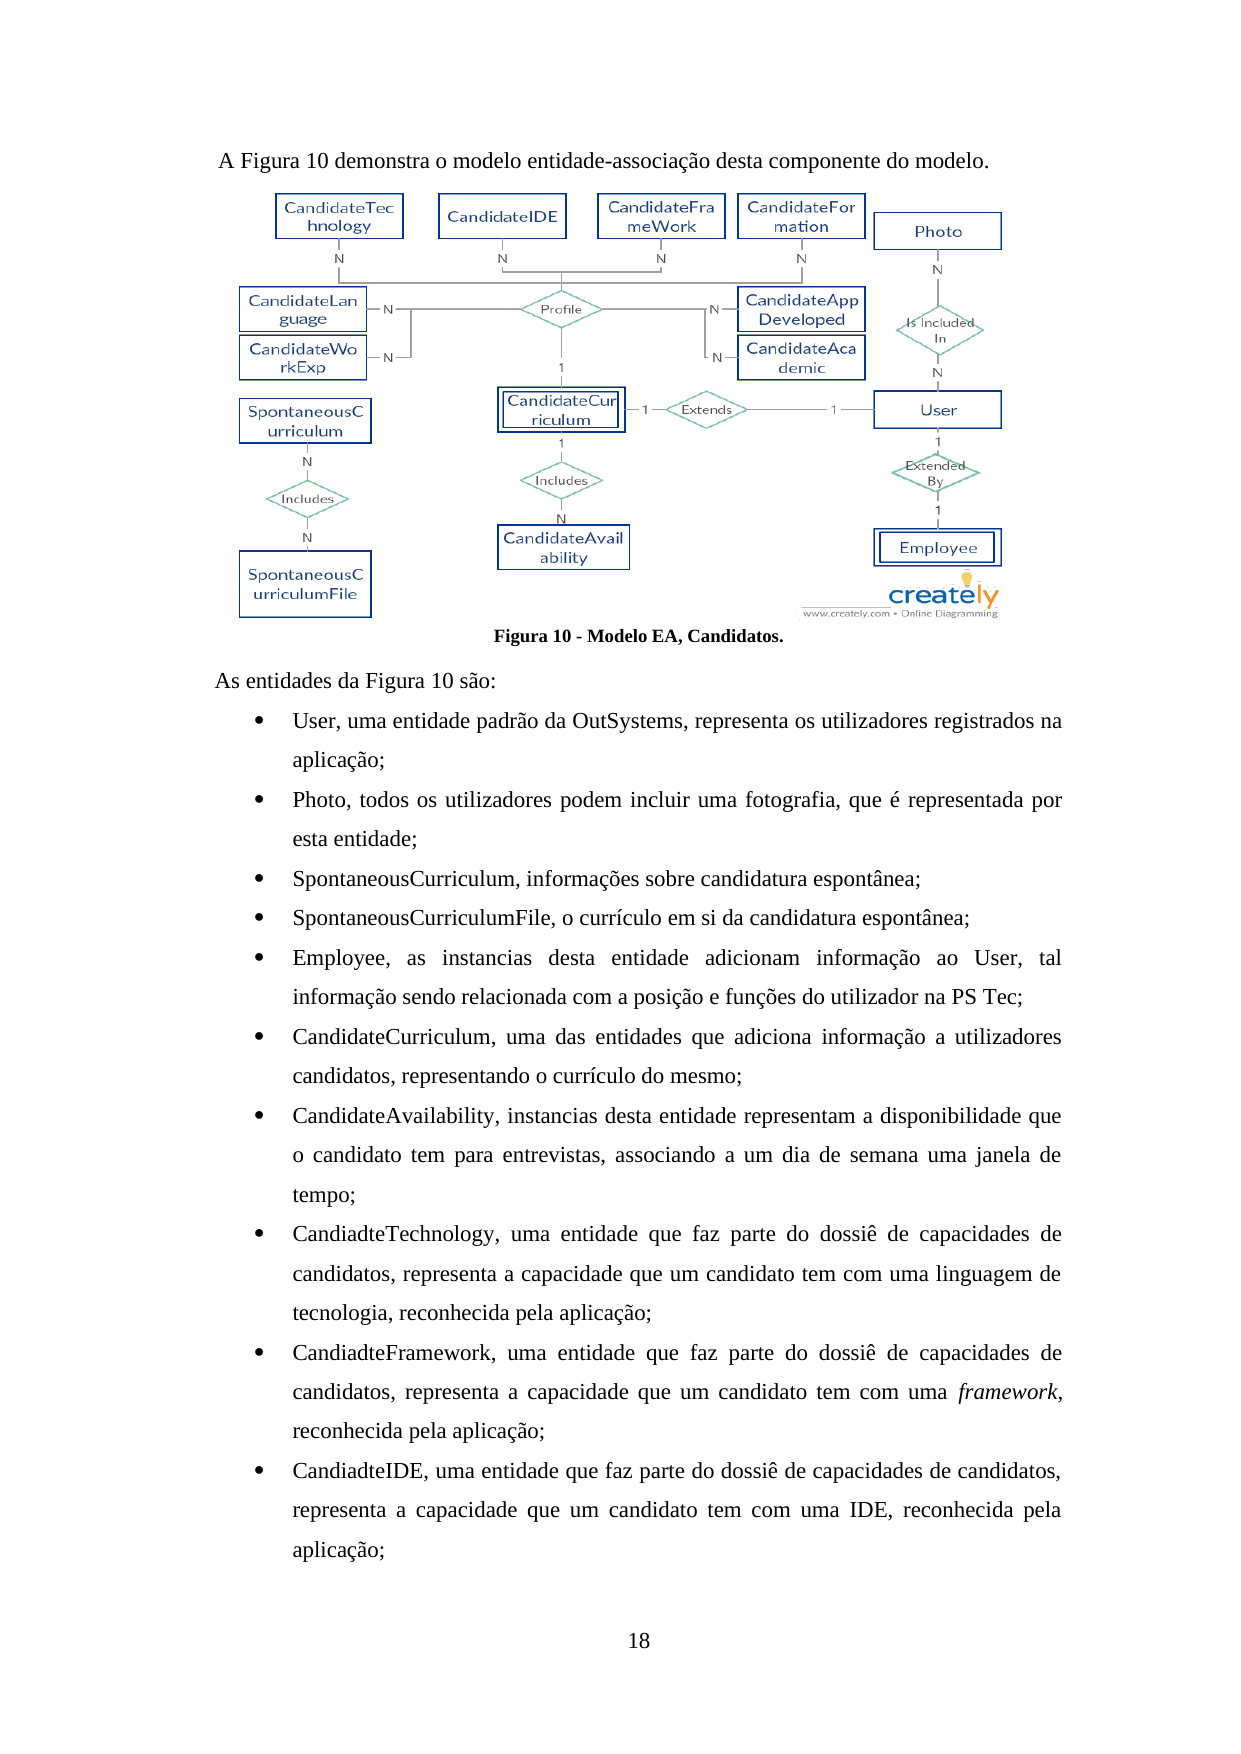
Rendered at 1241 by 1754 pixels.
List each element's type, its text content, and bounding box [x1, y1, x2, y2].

text As entidades da Figura 10 são: [177, 667, 1063, 694]
list CandidateAvailability, instancias desta entidade representam a disponibilidade que o candidato tem para entrevistas, associando a um dia de semana uma janela de tempo; [255, 1102, 1063, 1207]
list CandiadteTechnology, uma entidade que faz parte do dossiê de capacidades de candidatos, representa a capacidade que um candidato tem com uma linguagem de tecnologia, reconhecida pela aplicação; [255, 1220, 1063, 1325]
list SpontaneousCurriculum, informações sobre candidatura espontânea; [255, 865, 1063, 891]
list CandiadteFramework, uma entidade que faz parte do dossiê de capacidades de candidatos, representa a capacidade que um candidato tem com uma framework, reconhecida pela aplicação; [255, 1338, 1063, 1444]
picture [230, 187, 1010, 625]
list Employee, as instancias desta entidade adicionam informação ao User, tal informação sendo relacionada com a posição e funções do utilizador na PS Tec; [255, 944, 1063, 1009]
list CandidateCurriculum, uma das entidades que adiciona informação a utilizadores candidatos, representando o currículo do mesmo; [255, 1023, 1063, 1088]
list SpontaneousCurriculumFile, o currículo em si da candidatura espontânea; [255, 904, 1063, 931]
text A Figura 10 demonstra o modelo entidade-associação desta componente do modelo. [177, 148, 1063, 174]
list User, uma entidade padrão da OutSystems, representa os utilizadores registrados na aplicação; [255, 707, 1063, 773]
list Photo, todos os utilizadores podem incluir uma fotografia, que é representada por esta entidade; [255, 786, 1063, 852]
list CandiadteIDE, uma entidade que faz parte do dossiê de capacidades de candidatos, representa a capacidade que um candidato tem com uma IDE, reconhecida pela aplicação; [255, 1457, 1063, 1562]
